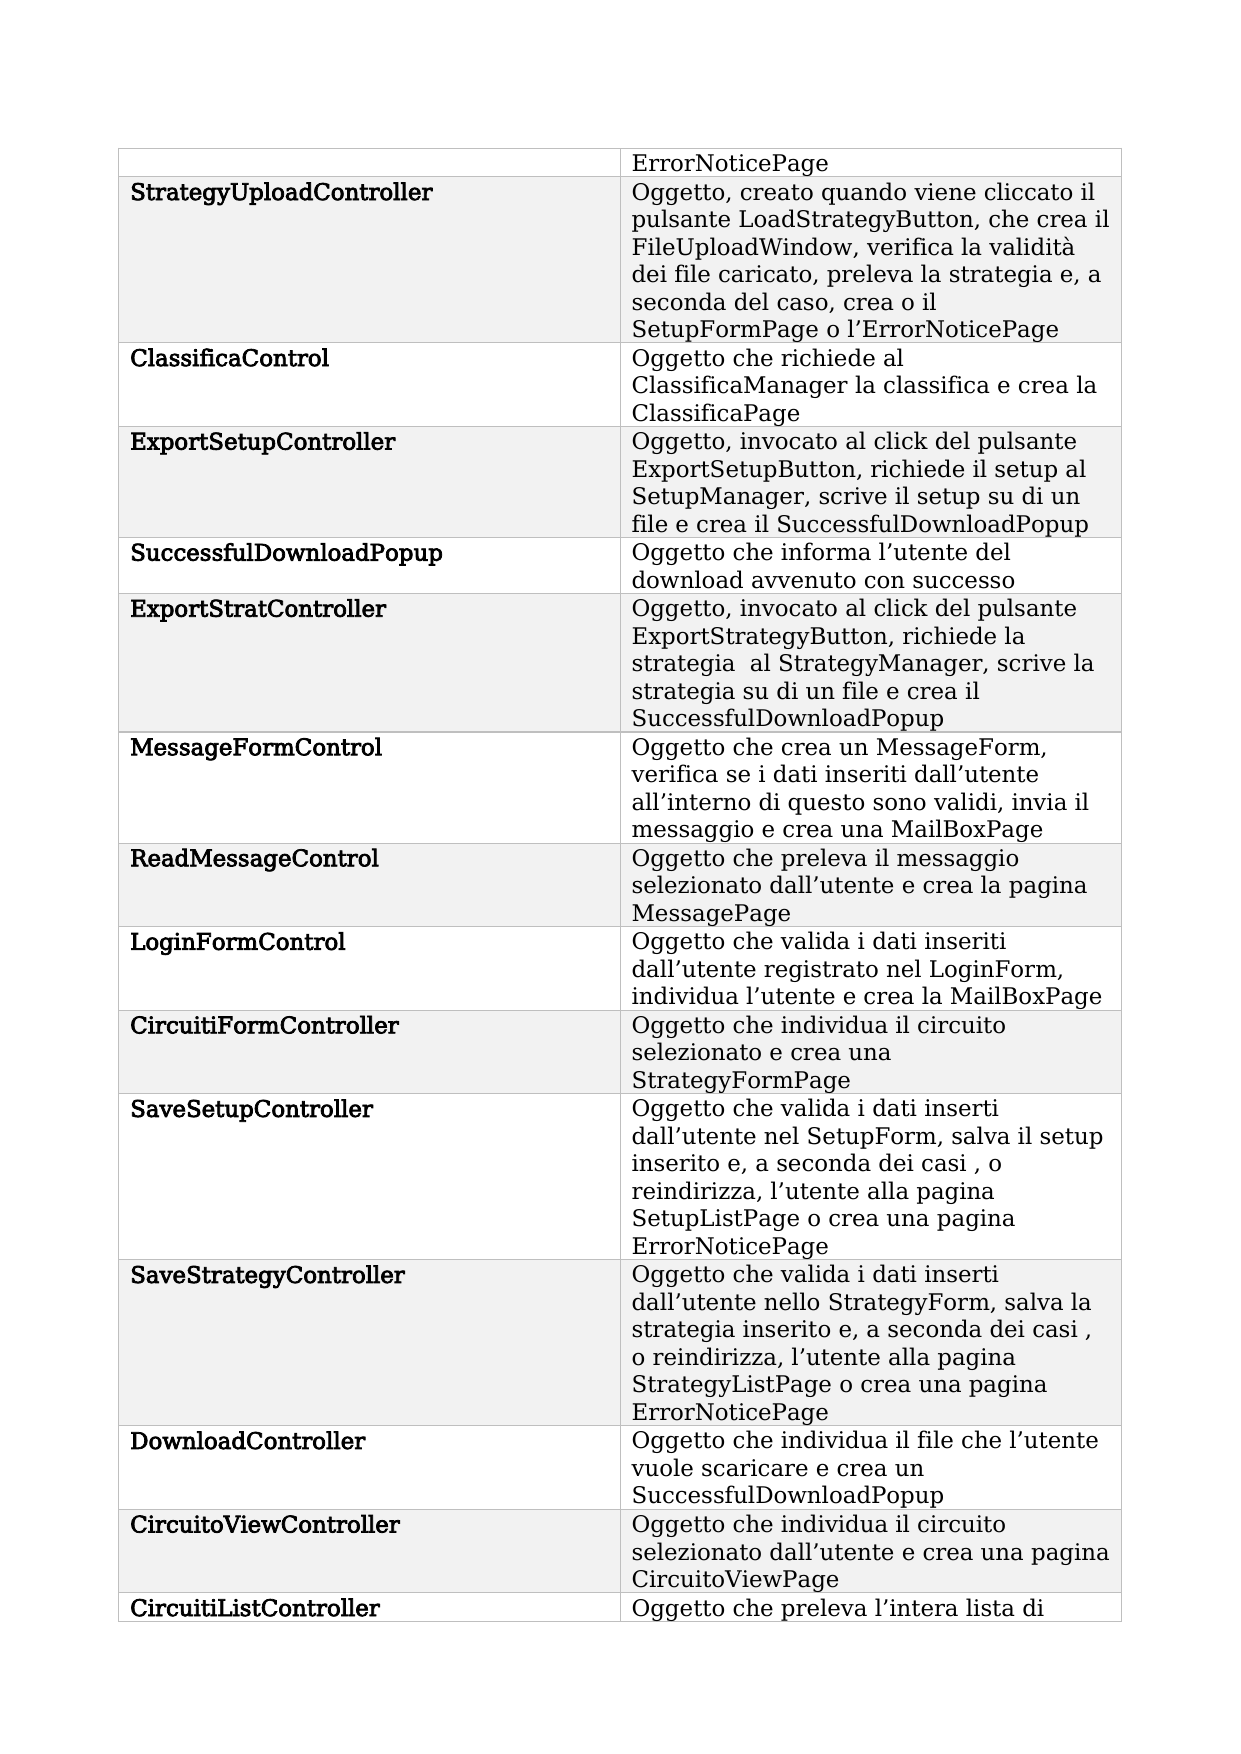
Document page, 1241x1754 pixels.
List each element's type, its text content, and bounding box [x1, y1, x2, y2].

table_cell Oggetto, creato quando viene cliccato il pulsante LoadStrategyButton, che crea il FileUploadWindow, verifica la validità dei file caricato, preleva la strategia e, a seconda del caso, crea o il SetupFormPage o l’ErrorNoticePage [621, 177, 1121, 342]
table_cell ExportSetupController [119, 427, 620, 537]
table_cell DownloadController [119, 1426, 620, 1509]
table_cell Oggetto che valida i dati inserti dall’utente nello StrategyForm, salva la strategia inserito e, a seconda dei casi , o reindirizza, l’utente alla pagina StrategyListPage o crea una pagina ErrorNoticePage [621, 1260, 1121, 1425]
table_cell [621, 149, 1121, 176]
table_cell Oggetto che crea un MessageForm, verifica se i dati inseriti dall’utente all’interno di questo sono validi, invia il messaggio e crea una MailBoxPage [621, 733, 1121, 842]
table_cell CircuitiFormController [119, 1011, 620, 1093]
table_cell Oggetto che individua il file che l’utente vuole scaricare e crea un SuccessfulDownloadPopup [621, 1426, 1121, 1509]
table_cell SaveStrategyController [119, 1260, 620, 1425]
table_cell Oggetto che individua il circuito selezionato dall’utente e crea una pagina CircuitoViewPage [621, 1510, 1121, 1592]
table_cell SaveSetupController [119, 1094, 620, 1259]
table_cell MessageFormControl [119, 733, 620, 842]
table_cell ReadMessageControl [119, 844, 620, 926]
table_cell Oggetto, invocato al click del pulsante ExportSetupButton, richiede il setup al SetupManager, scrive il setup su di un file e crea il SuccessfulDownloadPopup [621, 427, 1121, 537]
table_cell StrategyUploadController [119, 177, 620, 342]
table_cell Oggetto che valida i dati inseriti dall’utente registrato nel LoginForm, individua l’utente e crea la MailBoxPage [621, 927, 1121, 1009]
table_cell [119, 149, 620, 176]
table_cell CircuitoViewController [119, 1510, 620, 1592]
table_cell Oggetto che preleva il messaggio selezionato dall’utente e crea la pagina MessagePage [621, 844, 1121, 926]
table_cell LoginFormControl [119, 927, 620, 1009]
table_cell ExportStratController [119, 594, 620, 731]
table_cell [119, 1593, 620, 1621]
table_cell Oggetto che valida i dati inserti dall’utente nel SetupForm, salva il setup inserito e, a seconda dei casi , o reindirizza, l’utente alla pagina SetupListPage o crea una pagina ErrorNoticePage [621, 1094, 1121, 1259]
table_cell SuccessfulDownloadPopup [119, 538, 620, 593]
table_cell ClassificaControl [119, 343, 620, 426]
table_cell Oggetto, invocato al click del pulsante ExportStrategyButton, richiede la strategia al StrategyManager, scrive la strategia su di un file e crea il SuccessfulDownloadPopup [621, 594, 1121, 731]
table_cell Oggetto che richiede al ClassificaManager la classifica e crea la ClassificaPage [621, 343, 1121, 426]
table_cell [621, 1593, 1121, 1621]
table_cell Oggetto che individua il circuito selezionato e crea una StrategyFormPage [621, 1011, 1121, 1093]
table_cell Oggetto che informa l’utente del download avvenuto con successo [621, 538, 1121, 593]
